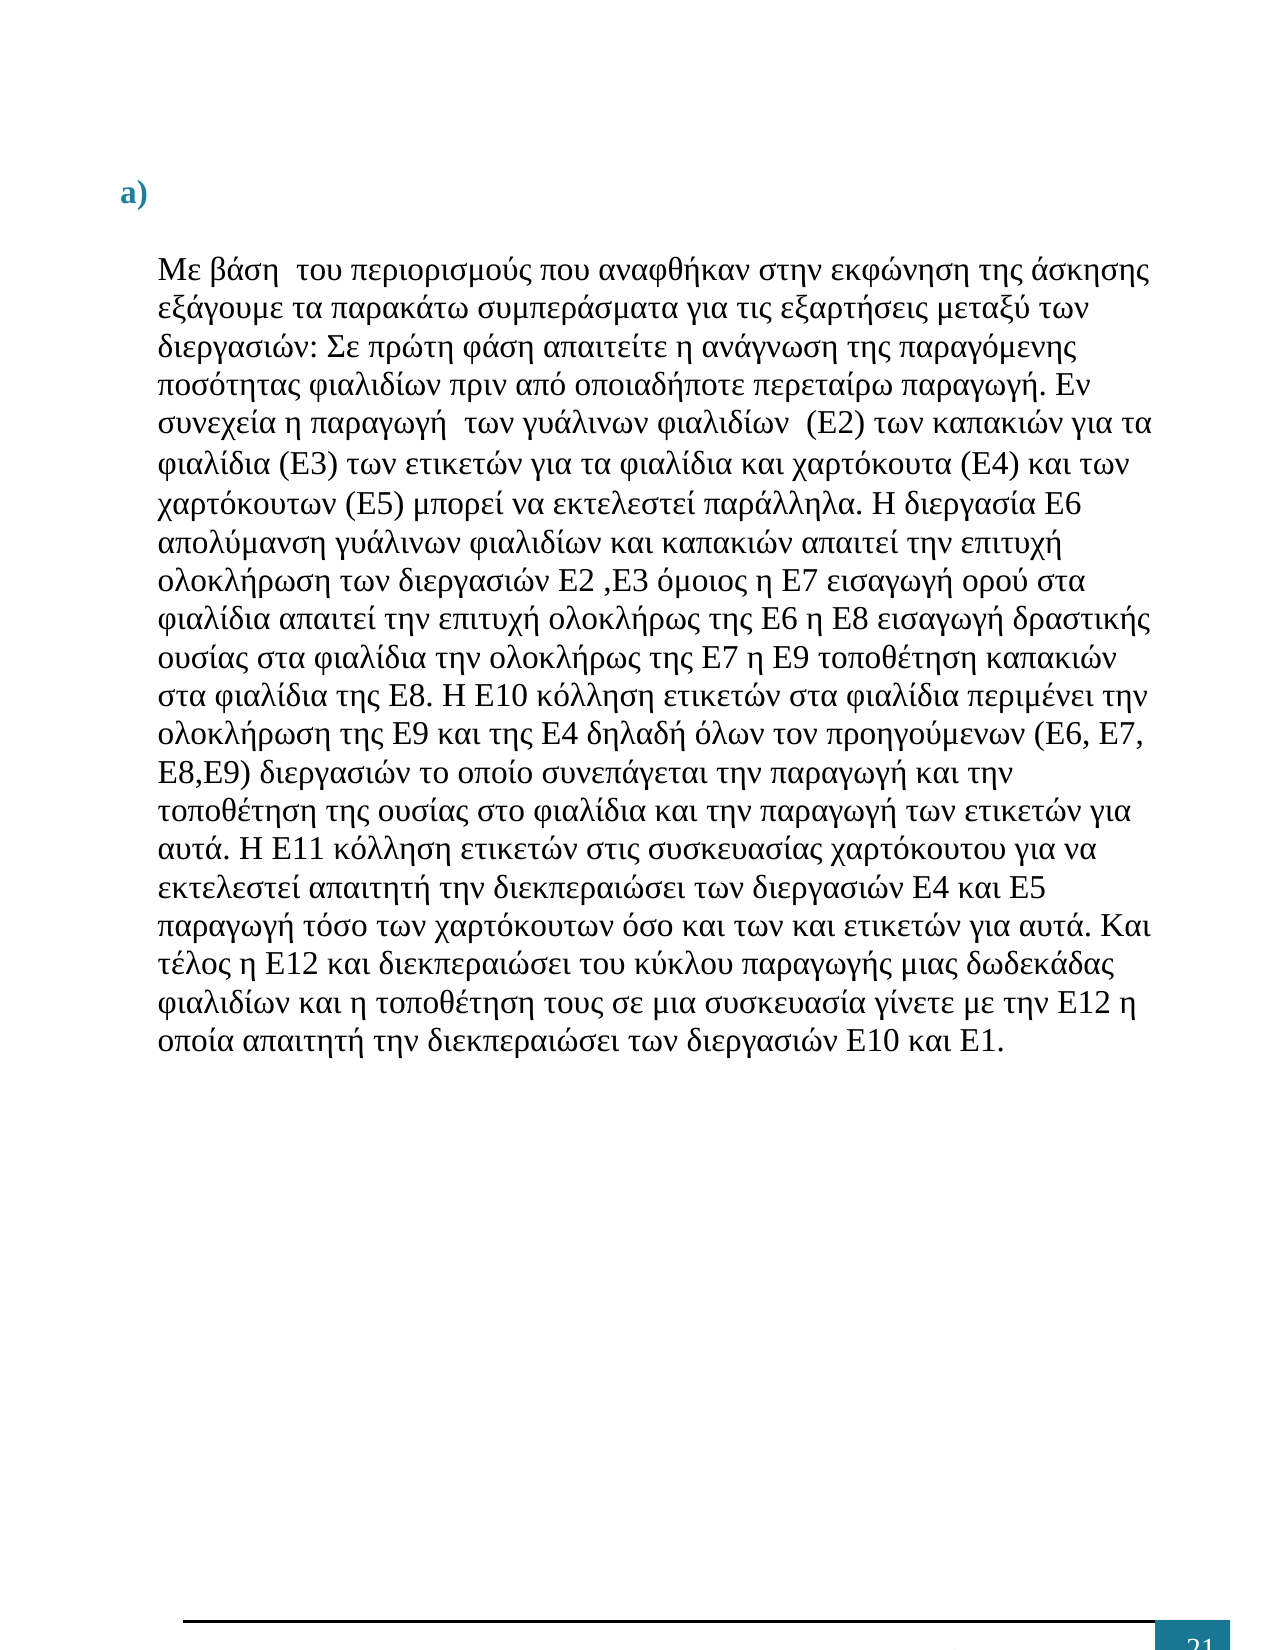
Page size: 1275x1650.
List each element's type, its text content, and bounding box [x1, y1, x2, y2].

list Με βάση του περιορισμούς που αναφθήκαν στην εκφώνηση της άσκησης εξάγουμε τα παρακάτω συμπεράσματα για τις εξαρτήσεις μεταξύ των διεργασιών: Σε πρώτη φάση απαιτείτε η ανάγνωση της παραγόμενης ποσότητας φιαλιδίων πριν από οποιαδήποτε περεταίρω παραγωγή. Εν συνεχεία η παραγωγή των γυάλινων φιαλιδίων (Ε2) των καπακιών για τα φιαλίδια (Ε3) των ετικετών για τα φιαλίδια και χαρτόκουτα (Ε4) και των χαρτόκουτων (Ε5) μπορεί να εκτελεστεί παράλληλα. Η διεργασία Ε6 απολύμανση γυάλινων φιαλιδίων και καπακιών απαιτεί την επιτυχή ολοκλήρωση των διεργασιών Ε2 ,Ε3 όμοιος η Ε7 εισαγωγή ορού στα φιαλίδια απαιτεί την επιτυχή ολοκλήρως της Ε6 η Ε8 εισαγωγή δραστικής ουσίας στα φιαλίδια την ολοκλήρως της Ε7 η Ε9 τοποθέτηση καπακιών στα φιαλίδια της Ε8. Η Ε10 κόλληση ετικετών στα φιαλίδια περιμένει την ολοκλήρωση της Ε9 και της Ε4 δηλαδή όλων τον προηγούμενων (Ε6, Ε7, Ε8,Ε9) διεργασιών το οποίο συνεπάγεται την παραγωγή και την τοποθέτηση της ουσίας στο φιαλίδια και την παραγωγή των ετικετών για αυτά. Η Ε11 κόλληση ετικετών στις συσκευασίας χαρτόκουτου για να εκτελεστεί απαιτητή την διεκπεραιώσει των διεργασιών Ε4 και Ε5 παραγωγή τόσο των χαρτόκουτων όσο και των και ετικετών για αυτά. Και τέλος η Ε12 και διεκπεραιώσει του κύκλου παραγωγής μιας δωδεκάδας φιαλιδίων και η τοποθέτηση τους σε μια συσκευασία γίνετε με την Ε12 η οποία απαιτητή την διεκπεραιώσει των διεργασιών Ε10 και Ε1. [157, 249, 1155, 1059]
